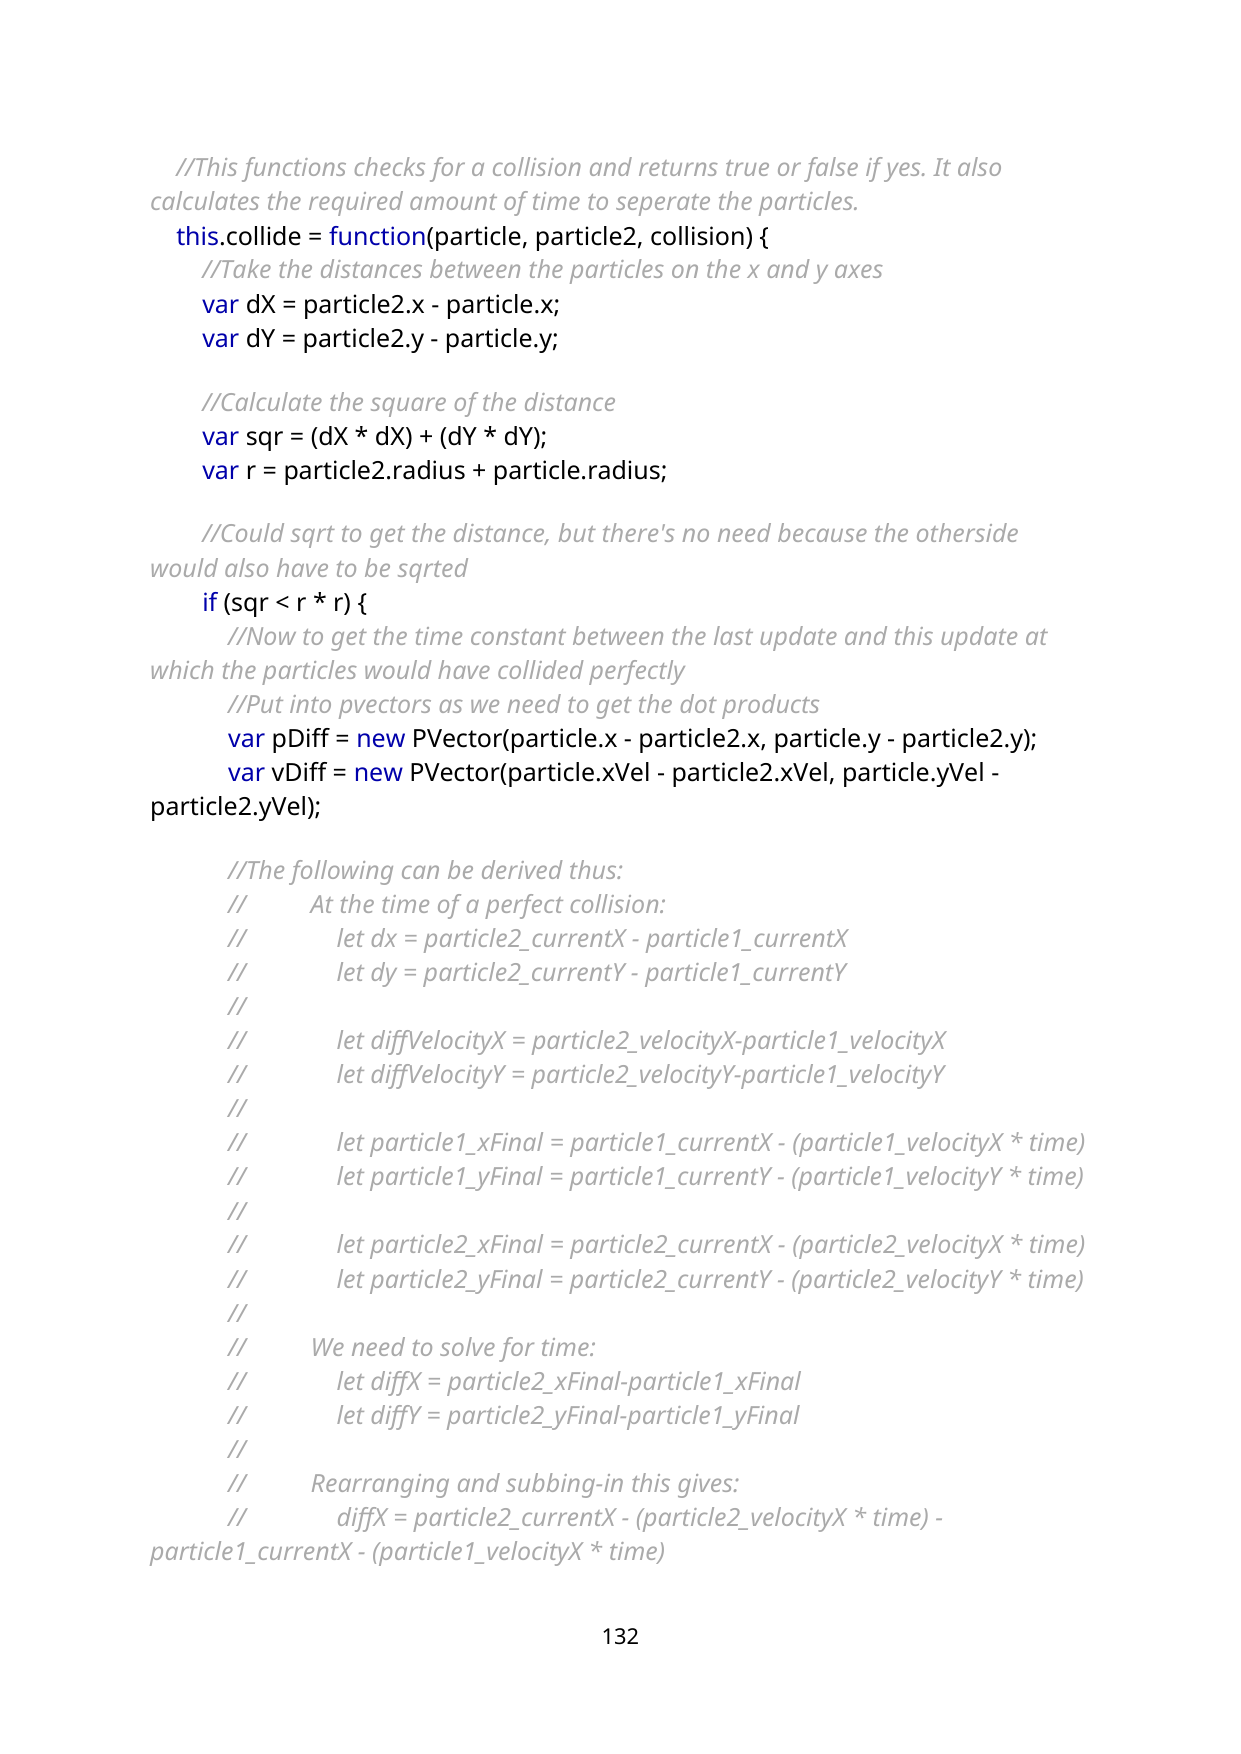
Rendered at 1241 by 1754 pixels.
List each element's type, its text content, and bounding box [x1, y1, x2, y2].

text // let dy = particle2_currentY - particle1_currentY [150, 955, 1090, 989]
text var pDiff = new PVector(particle.x - particle2.x, particle.y - particle2.y); [150, 721, 1090, 754]
text //Could sqrt to get the distance, but there's no need because the otherside would also have to be sqrted [150, 516, 1090, 584]
text // let diffY = particle2_yFinal-particle1_yFinal [150, 1397, 1090, 1432]
text // let diffVelocityX = particle2_velocityX-particle1_velocityX [150, 1023, 1090, 1057]
text this.collide = function(particle, particle2, collision) { [150, 218, 1090, 252]
text // We need to solve for time: [150, 1329, 1090, 1363]
text if (sqr < r * r) { [150, 584, 1090, 618]
text // diffX = particle2_currentX - (particle2_velocityX * time) - particle1_currentX - (particle1_velocityX * time) [150, 1500, 1090, 1568]
text // Rearranging and subbing-in this gives: [150, 1466, 1090, 1500]
text // let diffVelocityY = particle2_velocityY-particle1_velocityY [150, 1057, 1090, 1091]
text // [150, 1295, 1090, 1329]
text // let particle1_yFinal = particle1_currentY - (particle1_velocityY * time) [150, 1159, 1090, 1193]
text var dY = particle2.y - particle.y; [150, 320, 1090, 354]
text //Take the distances between the particles on the x and y axes [150, 252, 1090, 286]
text // [150, 1193, 1090, 1227]
text //Calculate the square of the distance [150, 384, 1090, 418]
text var sqr = (dX * dX) + (dY * dY); [150, 418, 1090, 452]
text //Put into pvectors as we need to get the dot products [150, 686, 1090, 721]
text // [150, 989, 1090, 1023]
text var r = particle2.radius + particle.radius; [150, 452, 1090, 486]
text // [150, 1091, 1090, 1125]
text // let particle1_xFinal = particle1_currentX - (particle1_velocityX * time) [150, 1125, 1090, 1159]
text //The following can be derived thus: [150, 852, 1090, 887]
text //This functions checks for a collision and returns true or false if yes. It also calculates the required amount of time to seperate the particles. [150, 150, 1090, 218]
text // let particle2_xFinal = particle2_currentX - (particle2_velocityX * time) [150, 1227, 1090, 1261]
text //Now to get the time constant between the last update and this update at which the particles would have collided perfectly [150, 618, 1090, 686]
text var dX = particle2.x - particle.x; [150, 286, 1090, 320]
text // let dx = particle2_currentX - particle1_currentX [150, 921, 1090, 955]
text var vDiff = new PVector(particle.xVel - particle2.xVel, particle.yVel - particle2.yVel); [150, 754, 1090, 823]
text // let diffX = particle2_xFinal-particle1_xFinal [150, 1363, 1090, 1397]
text // At the time of a perfect collision: [150, 887, 1090, 921]
text // [150, 1432, 1090, 1466]
text // let particle2_yFinal = particle2_currentY - (particle2_velocityY * time) [150, 1261, 1090, 1295]
